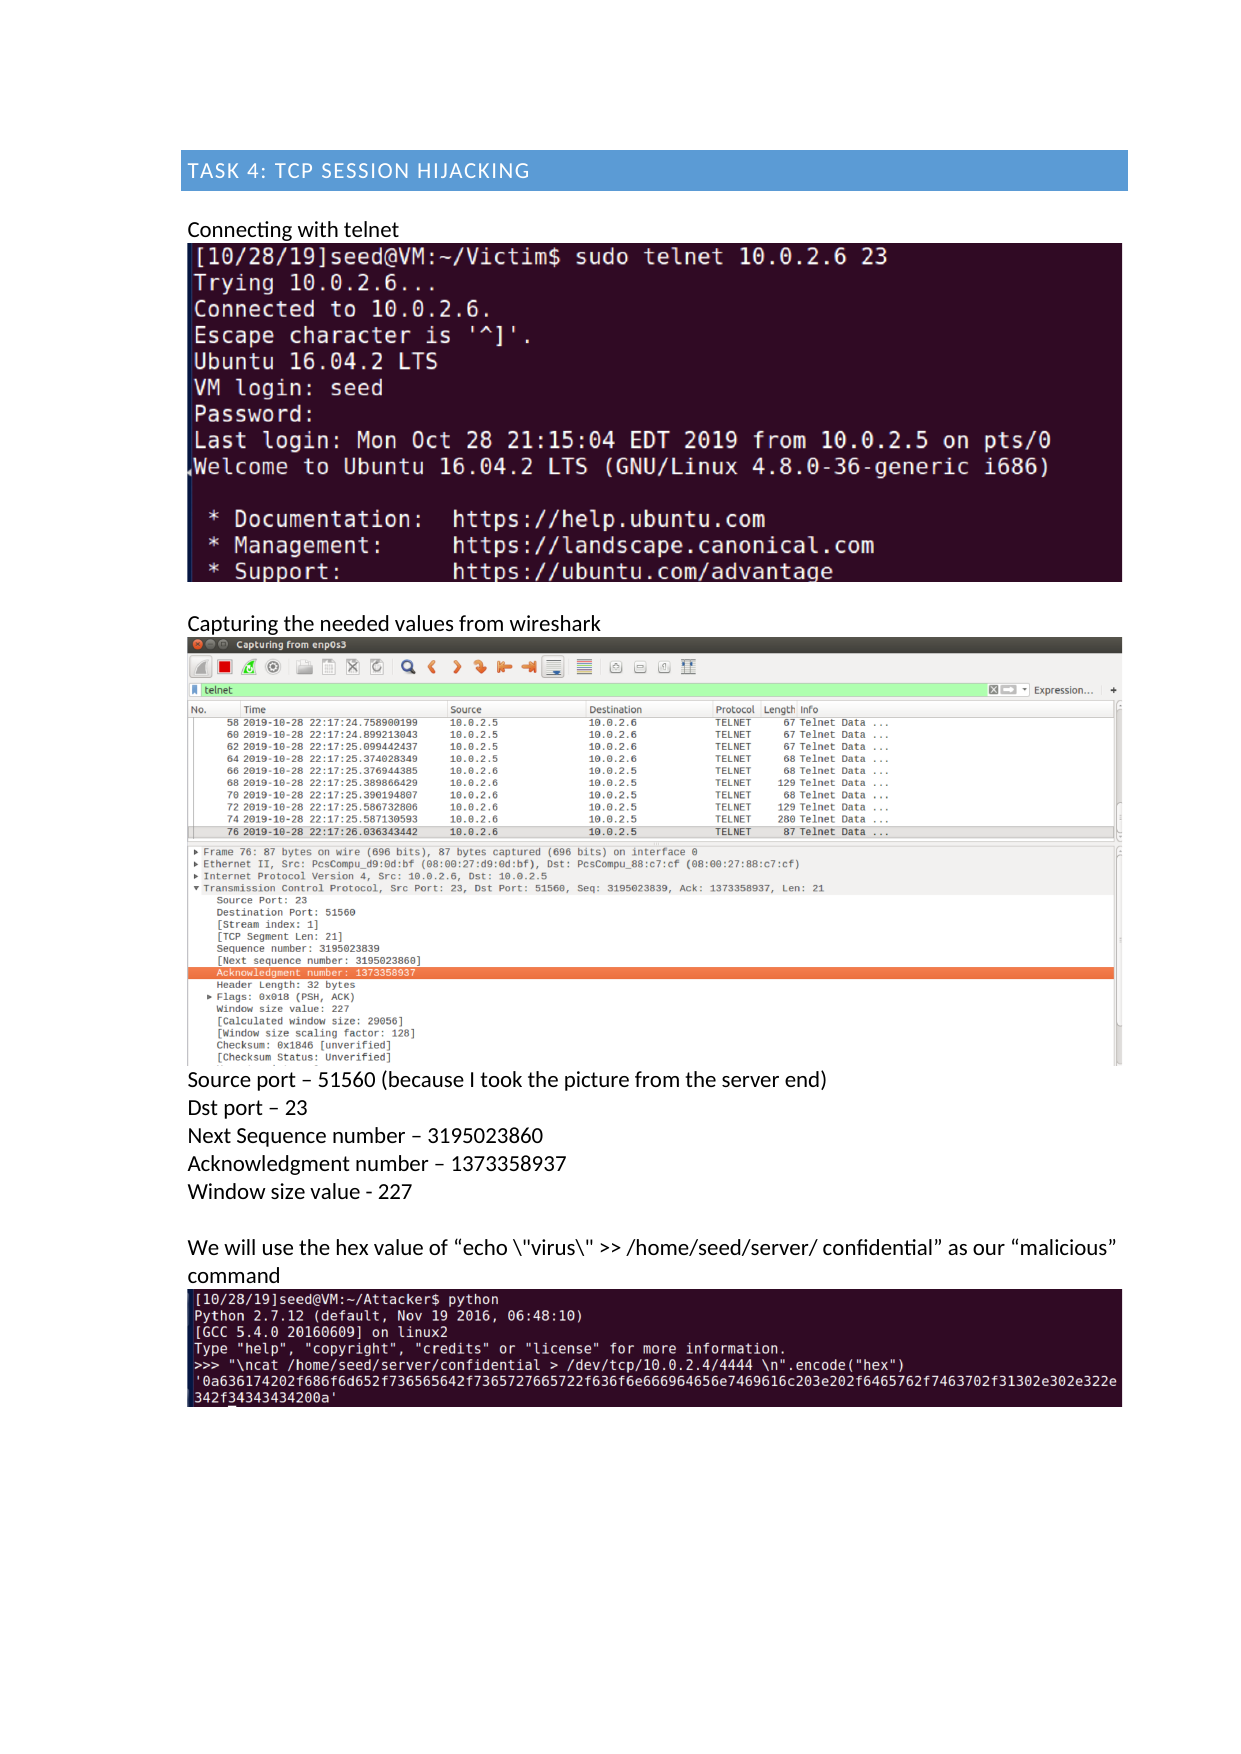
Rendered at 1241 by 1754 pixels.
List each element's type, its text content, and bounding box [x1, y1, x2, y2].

text Window size value - 227 [187, 1177, 1122, 1205]
subtitle Task 4: TCP Session Hijacking [187, 156, 1122, 184]
picture [187, 637, 1123, 1066]
text We will use the hex value of “echo \"virus\" >> /home/seed/server/ confidential” as our “malicious” command [187, 1233, 1122, 1289]
text Connecting with telnet [187, 216, 1122, 243]
picture [187, 243, 1123, 582]
text Next Sequence number – 3195023860 [187, 1121, 1122, 1149]
text Source port – 51560 (because I took the picture from the server end) [187, 1066, 1122, 1093]
picture [187, 1289, 1123, 1407]
text Dst port – 23 [187, 1093, 1122, 1121]
text Acknowledgment number – 1373358937 [187, 1149, 1122, 1177]
text Capturing the needed values from wireshark [187, 609, 1122, 637]
